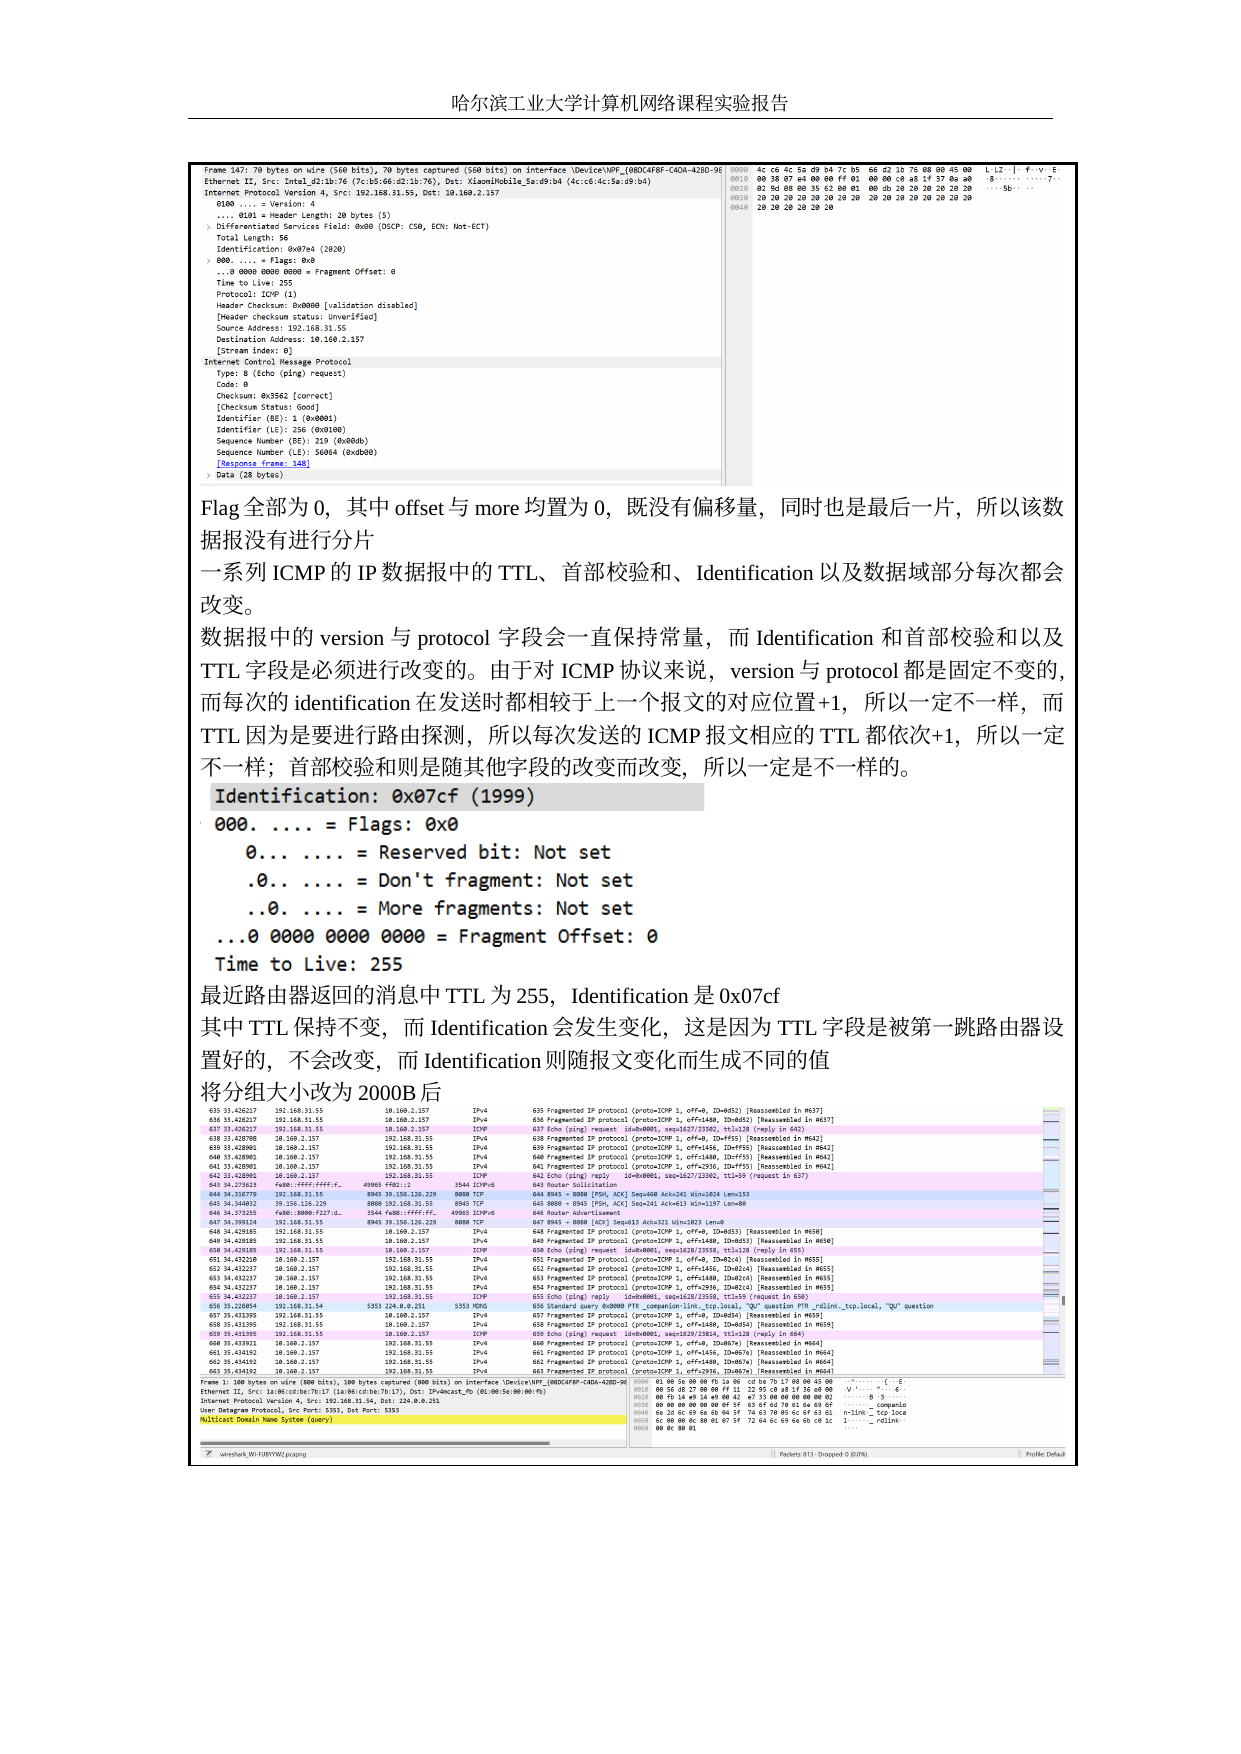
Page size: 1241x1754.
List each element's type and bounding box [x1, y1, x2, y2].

picture [200, 1107, 1066, 1458]
picture [200, 165, 1066, 486]
picture [200, 782, 705, 975]
table_cell [191, 165, 1075, 1465]
